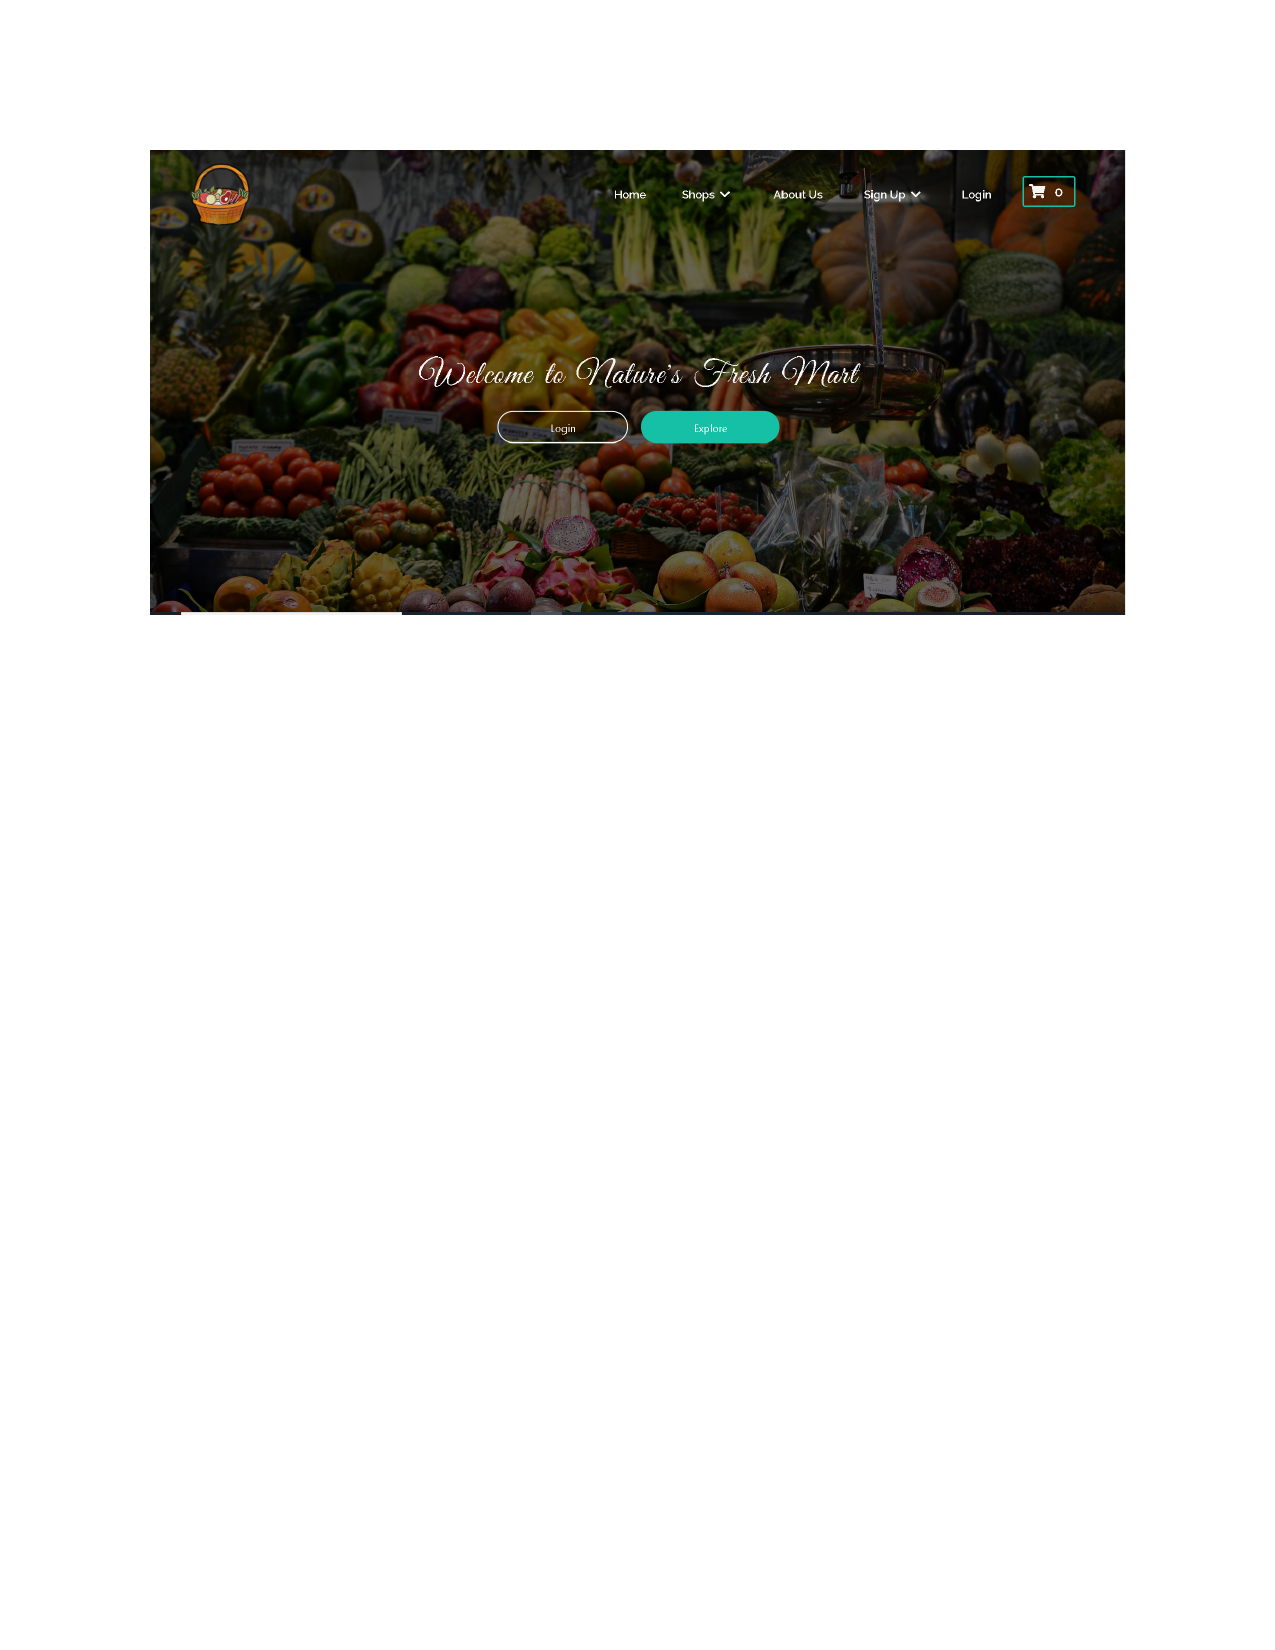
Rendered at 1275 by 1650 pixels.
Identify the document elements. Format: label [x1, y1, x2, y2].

picture [150, 150, 1125, 615]
